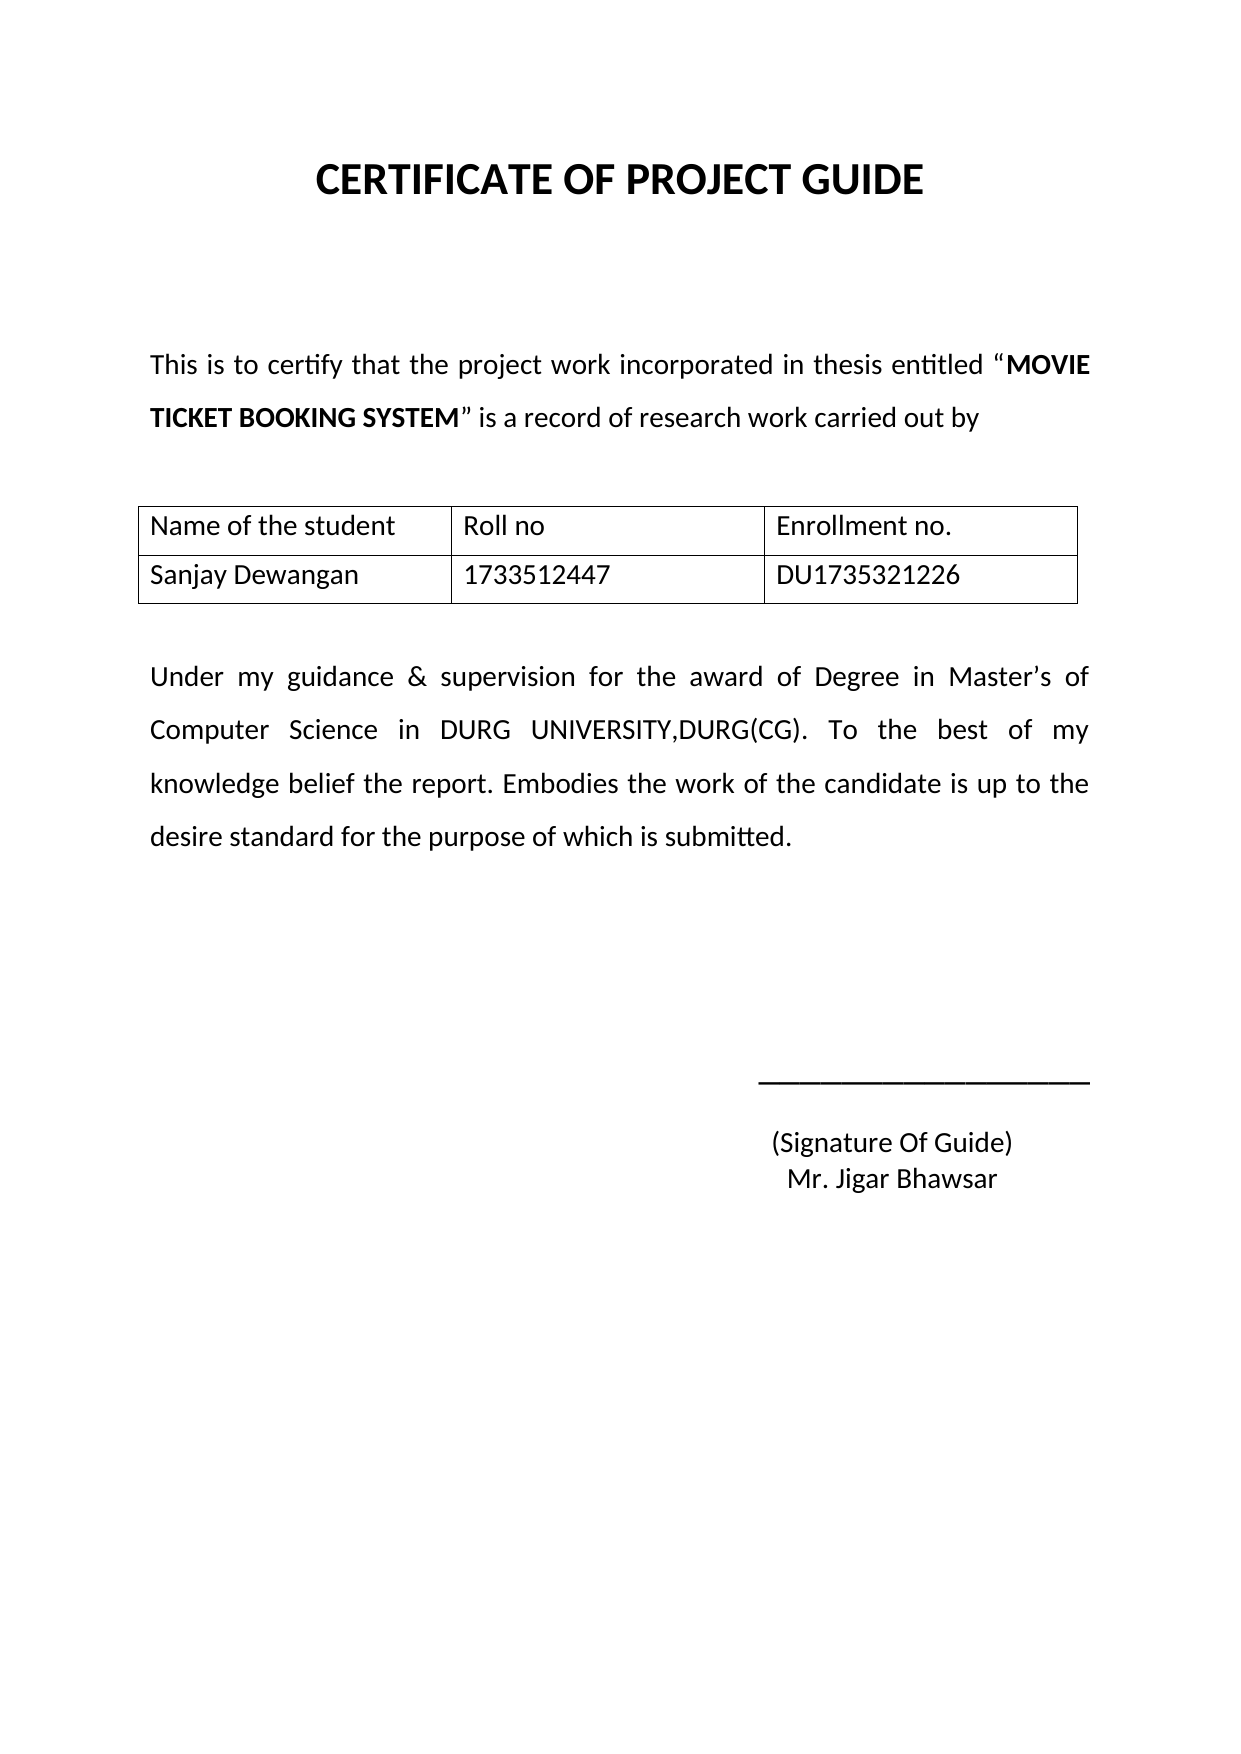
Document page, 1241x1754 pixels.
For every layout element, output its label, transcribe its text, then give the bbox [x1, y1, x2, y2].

table_cell DU1735321226 [765, 556, 1077, 603]
text ________________ [67, 1039, 1090, 1090]
table_cell 1733512447 [452, 556, 764, 603]
table_header Name of the student [139, 507, 451, 555]
table_header Roll no [452, 507, 764, 555]
text This is to certify that the project work incorporated in thesis entitled “MOVIE TICKET BOOKING SYSTEM” is a record of research work carried out by [150, 346, 1090, 435]
text Under my guidance & supervision for the award of Degree in Master’s of Computer Science in DURG UNIVERSITY,DURG(CG). To the best of my knowledge belief the report. Embodies the work of the candidate is up to the desire standard for the purpose of which is submitted. [150, 658, 1090, 854]
table_cell Sanjay Dewangan [139, 556, 451, 603]
table_header Enrollment no. [765, 507, 1077, 555]
text CERTIFICATE OF PROJECT GUIDE [150, 150, 1090, 206]
